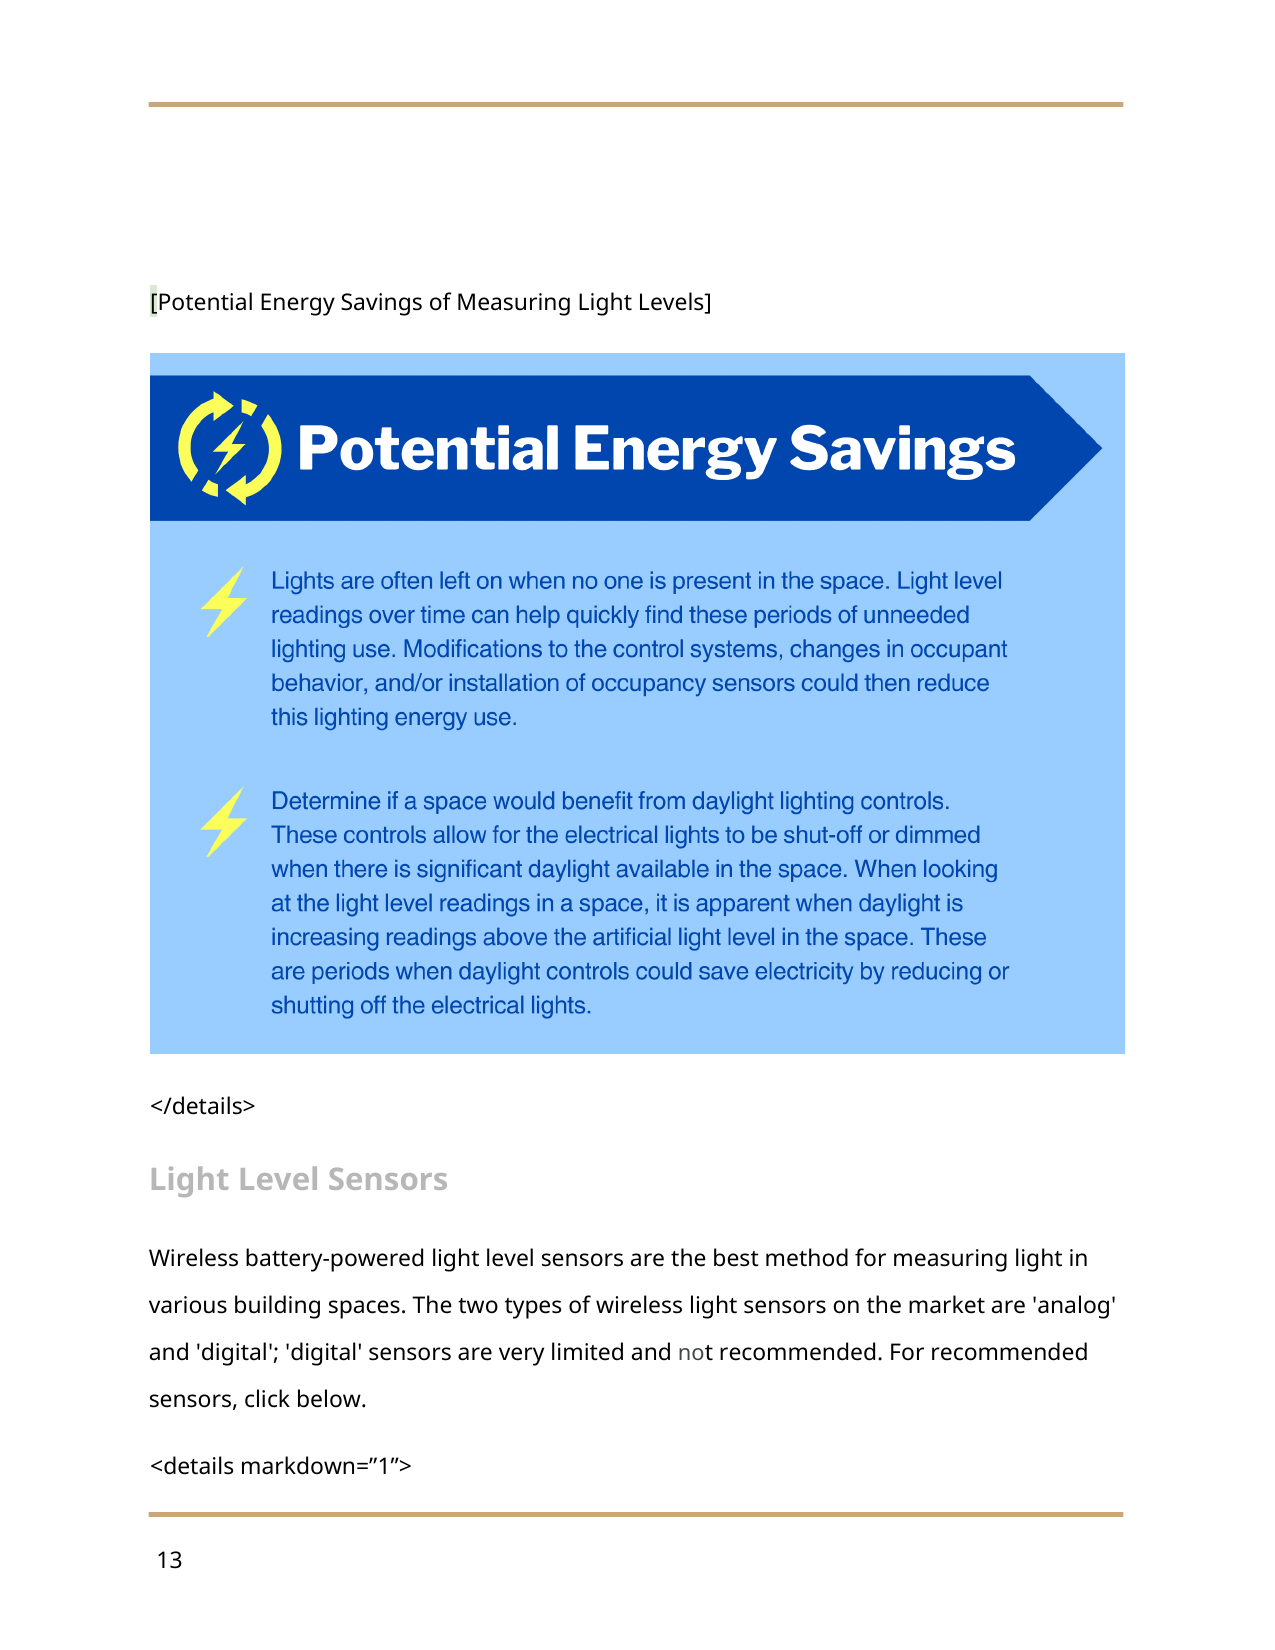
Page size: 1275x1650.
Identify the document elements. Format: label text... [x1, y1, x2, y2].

text Wireless battery-powered light level sensors are the best method for measuring light in various building spaces. The two types of wireless light sensors on the market are 'analog' and 'digital'; 'digital' sensors are very limited and not recommended. For recommended sensors, click below. [148, 1242, 1125, 1414]
text <details markdown=”1”> [150, 1450, 1125, 1482]
text [Potential Energy Savings of Measuring Light Levels] [157, 285, 1125, 317]
subtitle Light Level Sensors [148, 1157, 1125, 1200]
picture [148, 1512, 1124, 1517]
picture [150, 353, 1125, 1054]
text </details> [150, 1089, 1125, 1121]
picture [148, 102, 1124, 107]
